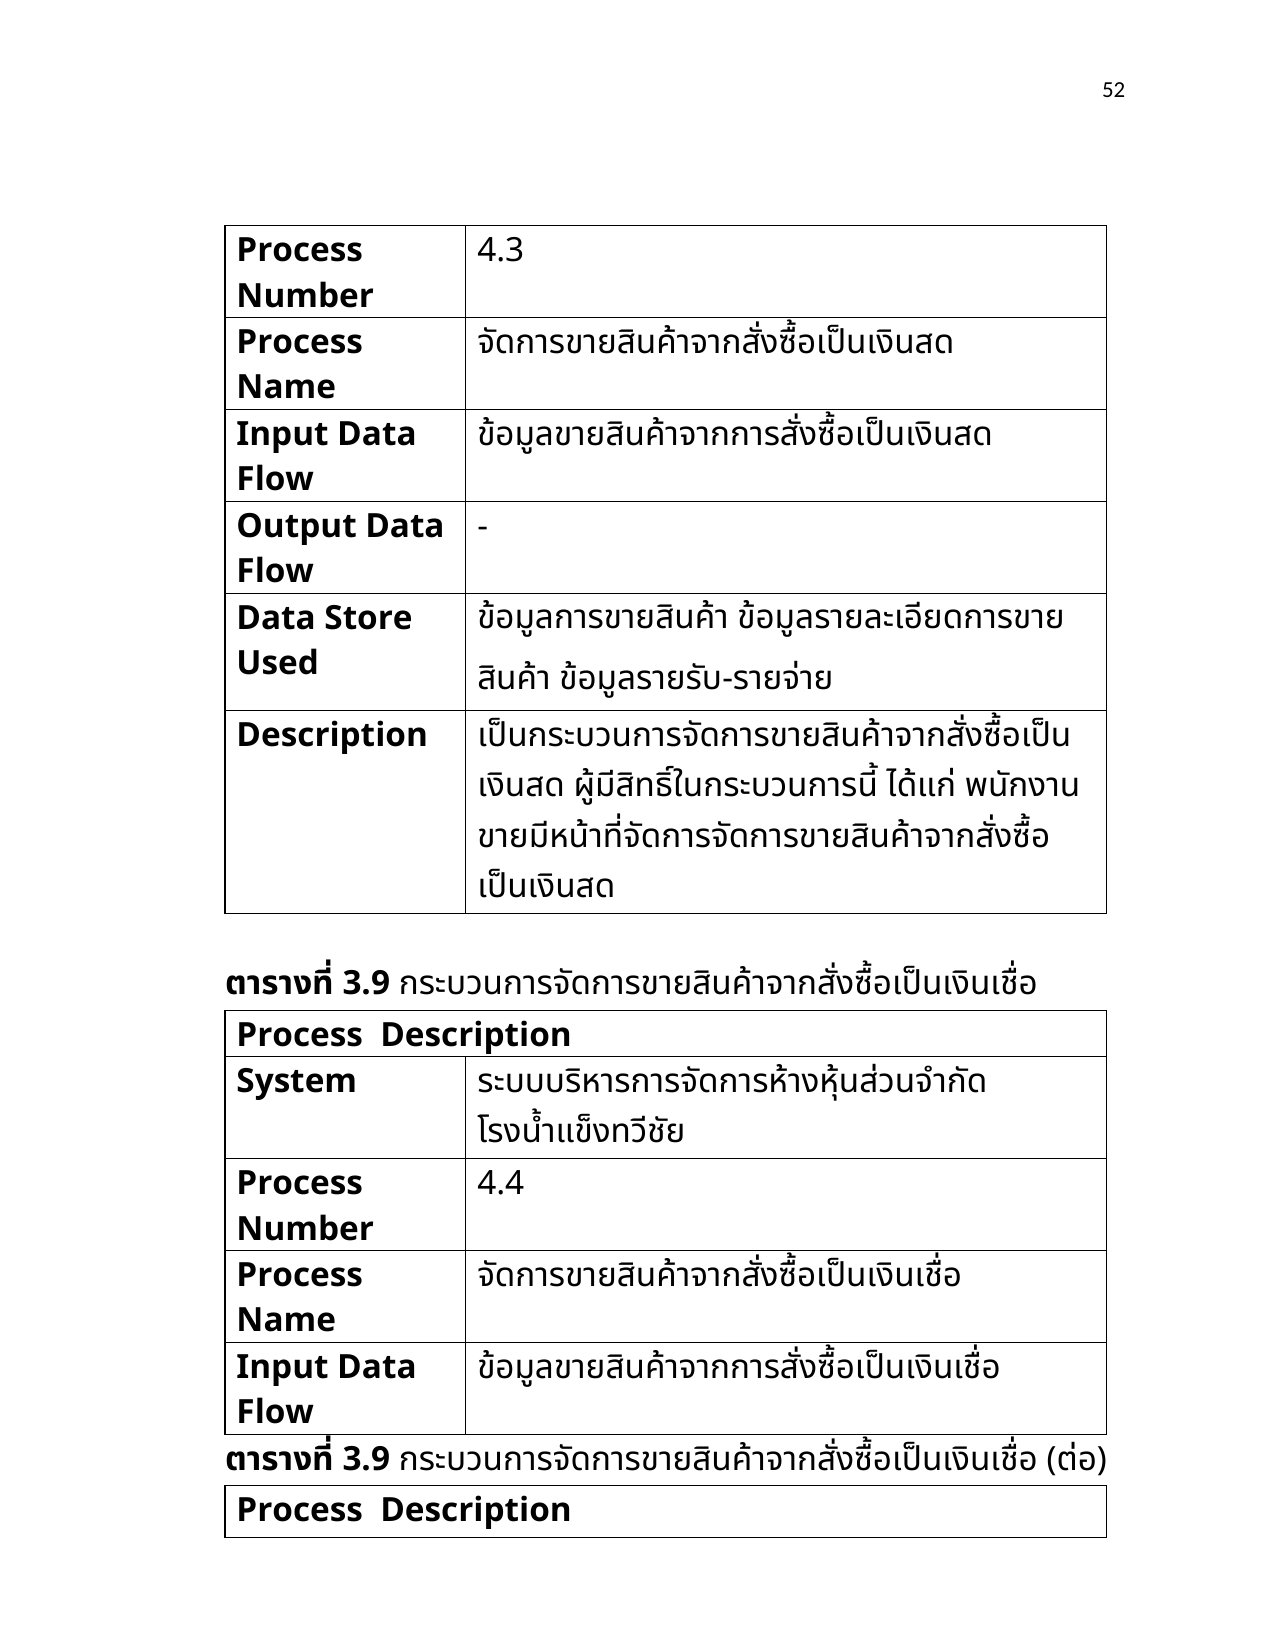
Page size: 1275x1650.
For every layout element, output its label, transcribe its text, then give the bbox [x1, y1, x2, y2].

table_cell System [226, 1057, 465, 1158]
table_cell Process Number [226, 226, 465, 317]
table_cell ระบบบริหารการจัดการห้างหุ้นส่วนจำกัด โรงน้ำแข็งทวีชัย [466, 1057, 1106, 1158]
table_cell Process Name [226, 318, 465, 409]
table_cell Data Store Used [226, 594, 465, 710]
text ตารางที่ 3.9 กระบวนการจัดการขายสินค้าจากสั่งซื้อเป็นเงินเชื่อ (ต่อ) [225, 1434, 1125, 1485]
table_cell - [466, 502, 1106, 592]
table_cell Input Data Flow [226, 1343, 465, 1433]
table_cell ข้อมูลการขายสินค้า ข้อมูลรายละเอียดการขายสินค้า ข้อมูลรายรับ-รายจ่าย [466, 594, 1106, 710]
table_header Process Description [226, 1011, 1106, 1056]
table_cell Process Name [226, 1251, 465, 1342]
table_cell ข้อมูลขายสินค้าจากการสั่งซื้อเป็นเงินเชื่อ [466, 1343, 1106, 1433]
table_cell 4.3 [466, 226, 1106, 317]
table_cell จัดการขายสินค้าจากสั่งซื้อเป็นเงินสด [466, 318, 1106, 409]
table_cell ข้อมูลขายสินค้าจากการสั่งซื้อเป็นเงินสด [466, 410, 1106, 501]
table_cell เป็นกระบวนการจัดการขายสินค้าจากสั่งซื้อเป็นเงินสด ผู้มีสิทธิ์ในกระบวนการนี้ ได้แก่ พนักงานขายมีหน้าที่จัดการจัดการขายสินค้าจากสั่งซื้อเป็นเงินสด [466, 711, 1106, 912]
text ตารางที่ 3.9 กระบวนการจัดการขายสินค้าจากสั่งซื้อเป็นเงินเชื่อ [225, 959, 1125, 1009]
table_cell Input Data Flow [226, 410, 465, 501]
table_cell Process Number [226, 1159, 465, 1250]
table_cell Output Data Flow [226, 502, 465, 592]
table_header Process Description [226, 1486, 1106, 1537]
table_cell Description [226, 711, 465, 912]
table_cell 4.4 [466, 1159, 1106, 1250]
table_cell จัดการขายสินค้าจากสั่งซื้อเป็นเงินเชื่อ [466, 1251, 1106, 1342]
